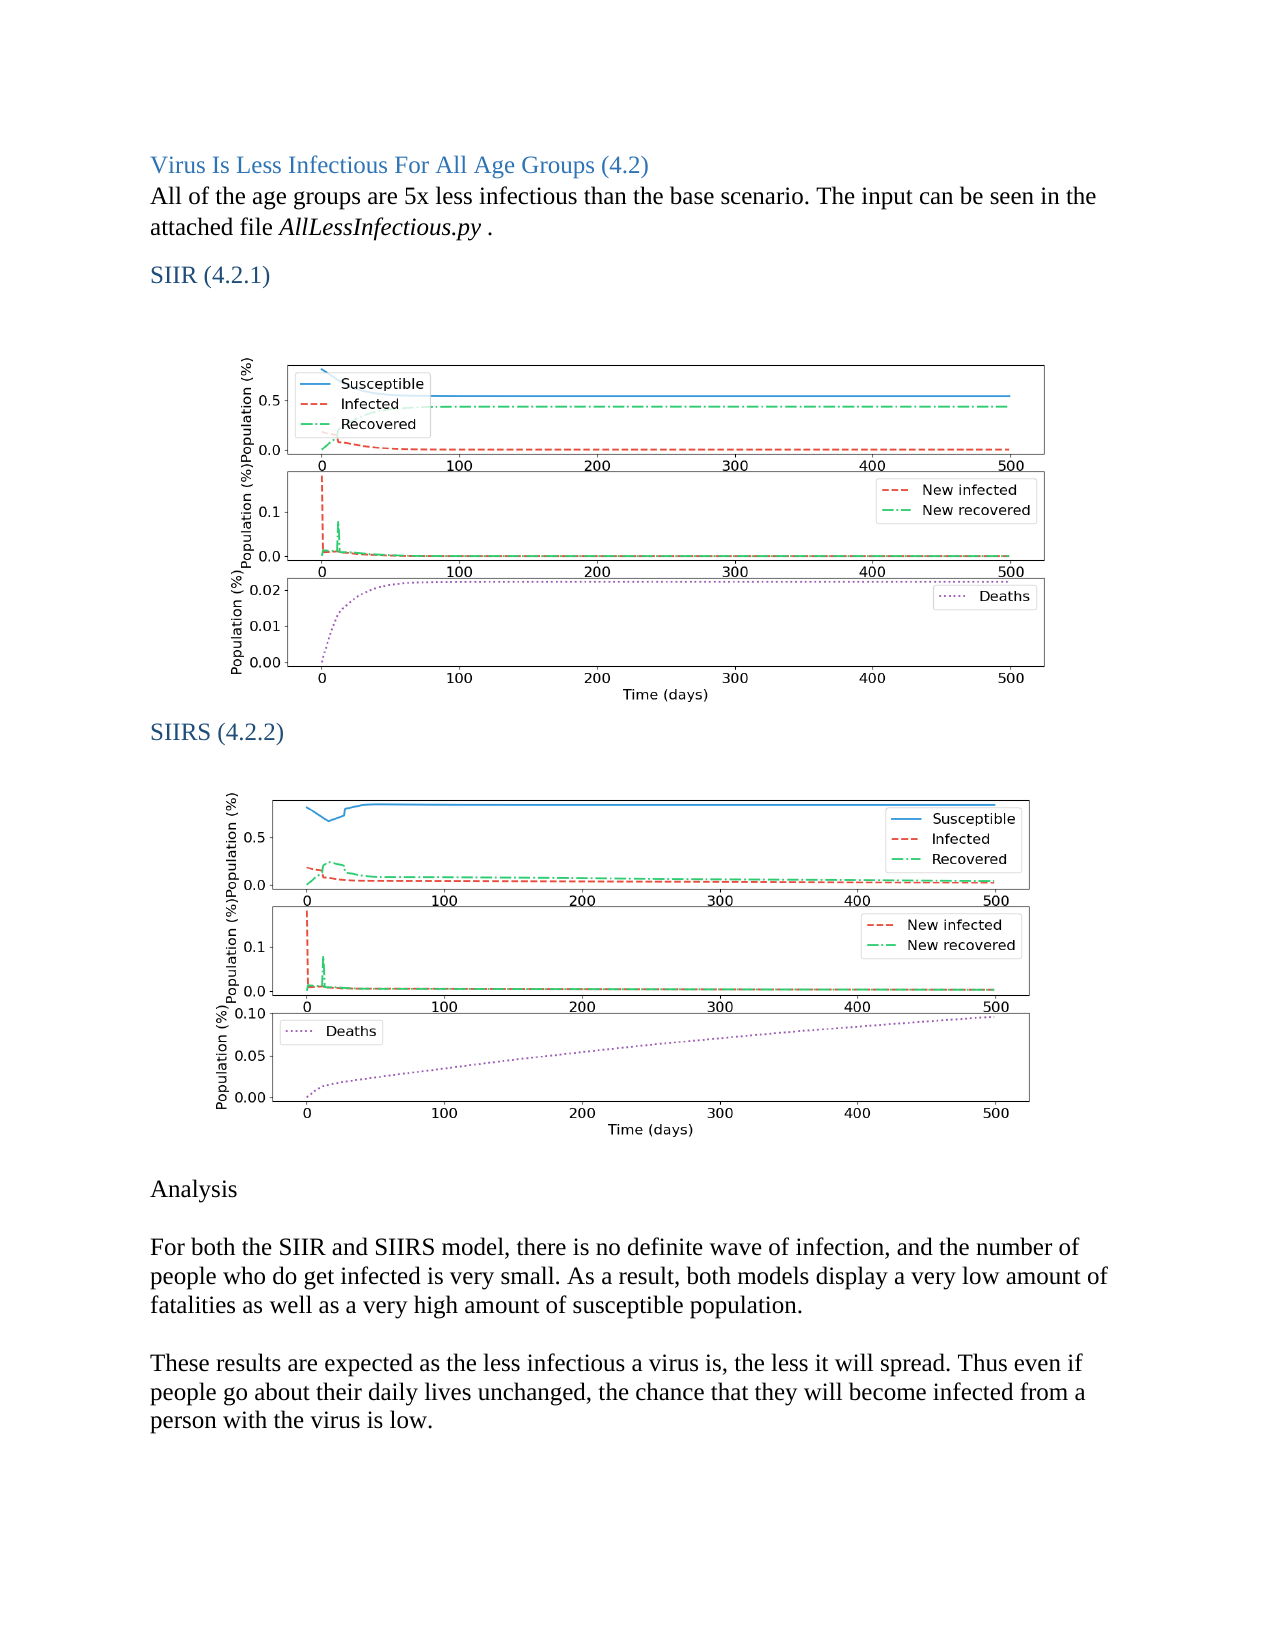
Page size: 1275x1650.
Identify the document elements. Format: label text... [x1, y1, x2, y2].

text These results are expected as the less infectious a virus is, the less it will spread. Thus even if people go about their daily lives unchanged, the chance that they will become infected from a person with the virus is low. [150, 1348, 1125, 1434]
subtitle Virus Is Less Infectious For All Age Groups (4.2) [150, 150, 1125, 179]
subtitle SIIR (4.2.1) [150, 260, 1125, 288]
text Analysis [150, 1144, 1125, 1203]
picture [165, 318, 1141, 709]
picture [150, 753, 1125, 1144]
text For both the SIIR and SIIRS model, there is no definite wave of infection, and the number of people who do get infected is very small. As a result, both models display a very low amount of fatalities as well as a very high amount of susceptible population. [150, 1232, 1125, 1319]
text All of the age groups are 5x less infectious than the base scenario. The input can be seen in the attached file AllLessInfectious.py . [150, 181, 1125, 241]
